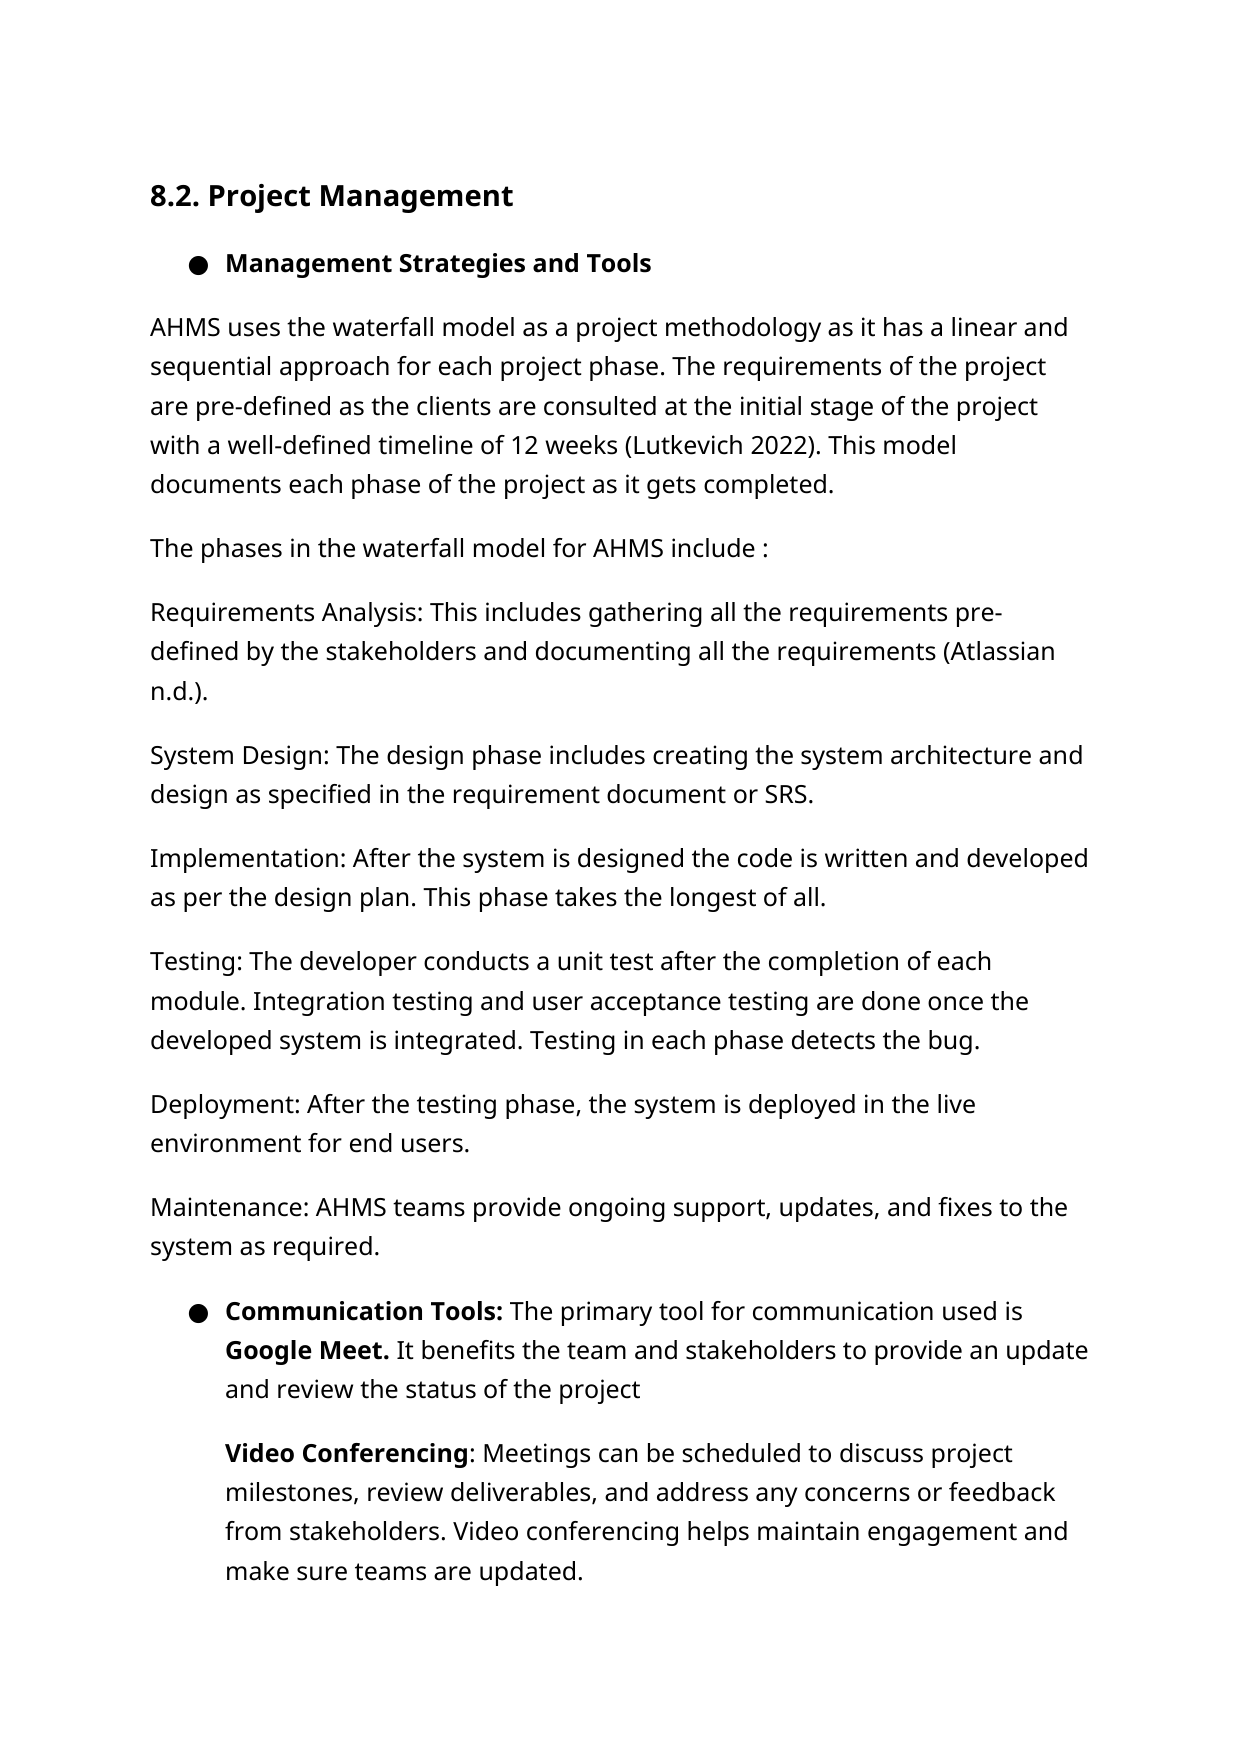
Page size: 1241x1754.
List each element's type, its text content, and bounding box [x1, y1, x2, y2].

list Communication Tools: The primary tool for communication used is Google Meet. It benefits the team and stakeholders to provide an update and review the status of the project [187, 1293, 1090, 1406]
subtitle Management Strategies and Tools [187, 246, 1090, 280]
text Requirements Analysis: This includes gathering all the requirements pre-defined by the stakeholders and documenting all the requirements (Atlassian n.d.). [150, 595, 1090, 707]
text Deployment: After the testing phase, the system is deployed in the live environment for end users. [150, 1086, 1090, 1160]
subtitle 8.2. Project Management [150, 175, 1090, 215]
text Maintenance: AHMS teams provide ongoing support, updates, and fixes to the system as required. [150, 1190, 1090, 1263]
text Implementation: After the system is designed the code is written and developed as per the design plan. This phase takes the longest of all. [150, 841, 1090, 914]
text Video Conferencing: Meetings can be scheduled to discuss project milestones, review deliverables, and address any concerns or feedback from stakeholders. Video conferencing helps maintain engagement and make sure teams are updated. [225, 1436, 1090, 1587]
text Testing: The developer conducts a unit test after the completion of each module. Integration testing and user acceptance testing are done once the developed system is integrated. Testing in each phase detects the bug. [150, 944, 1090, 1056]
text System Design: The design phase includes creating the system architecture and design as specified in the requirement document or SRS. [150, 737, 1090, 811]
text AHMS uses the waterfall model as a project methodology as it has a linear and sequential approach for each project phase. The requirements of the project are pre-defined as the clients are consulted at the initial stage of the project with a well-defined timeline of 12 weeks (Lutkevich 2022). This model documents each phase of the project as it gets completed. [150, 310, 1090, 501]
text The phases in the waterfall model for AHMS include : [150, 531, 1090, 565]
